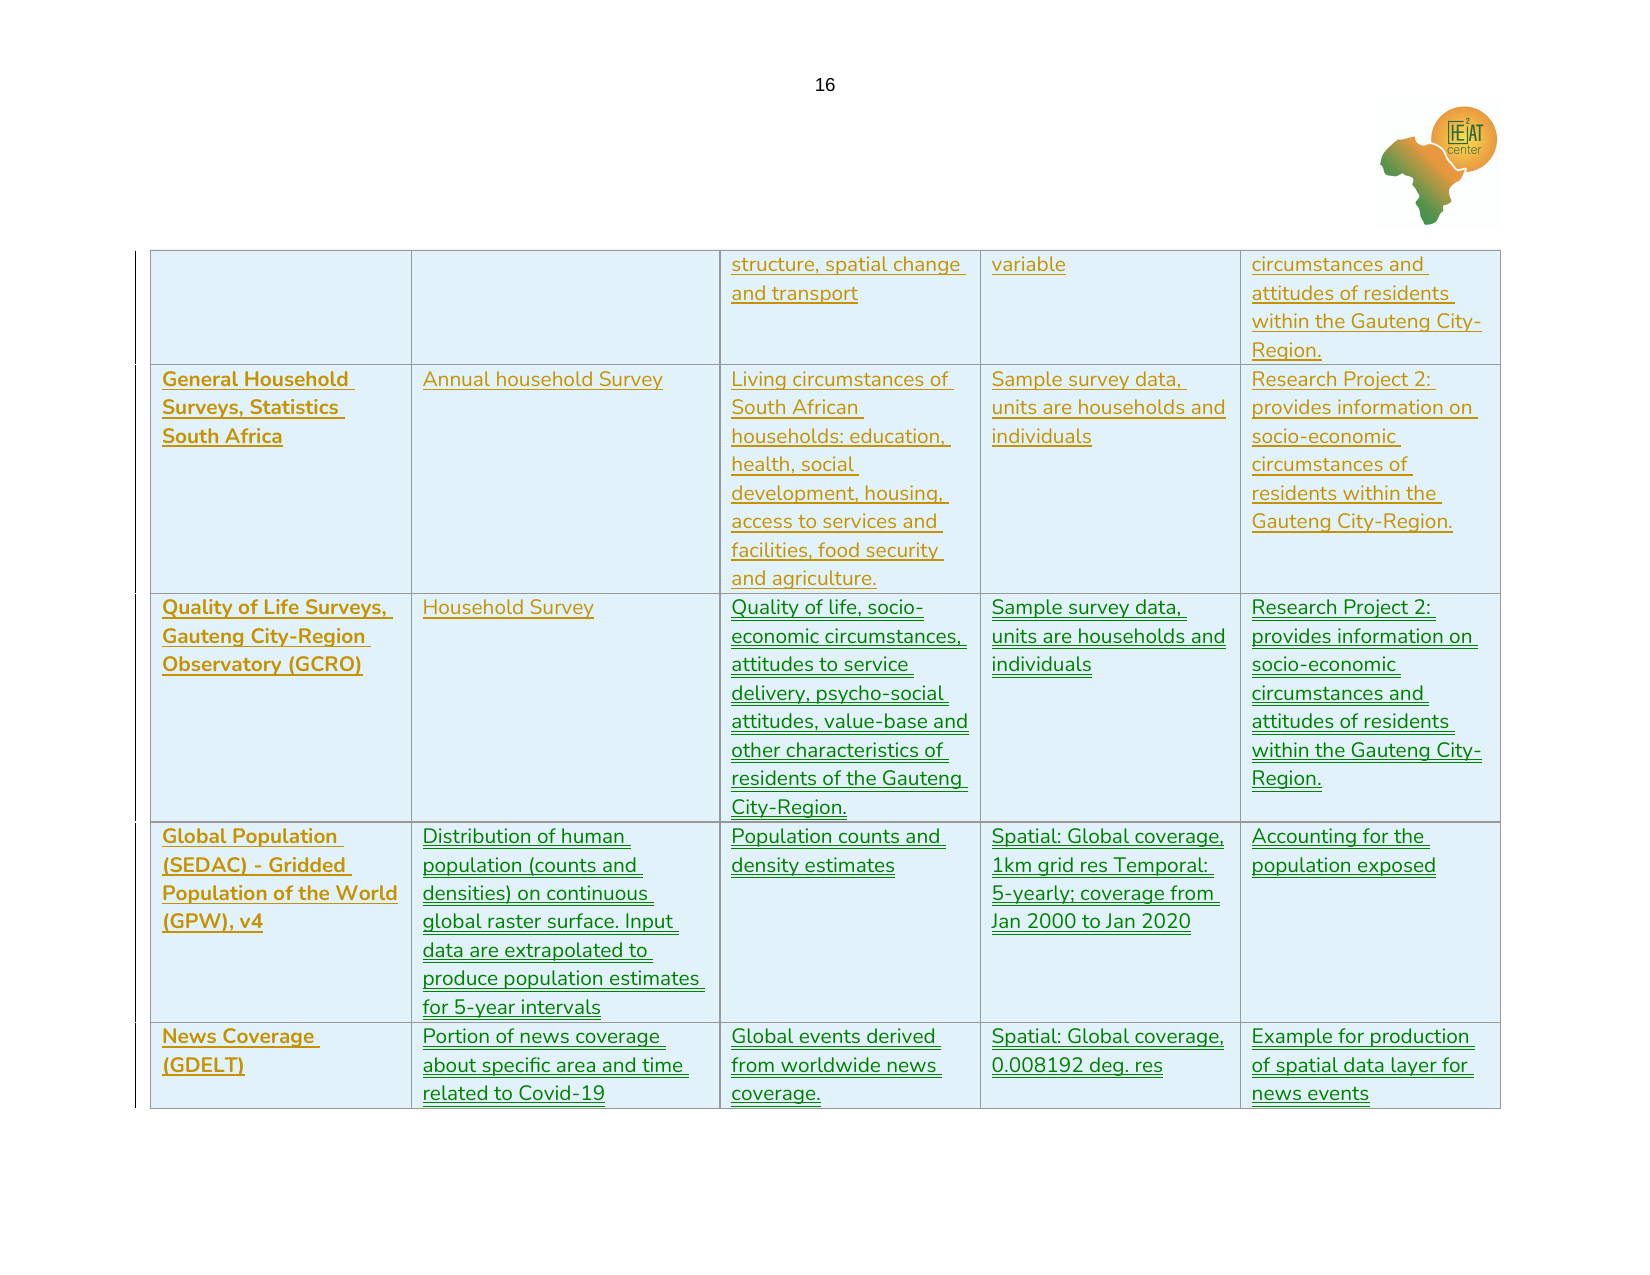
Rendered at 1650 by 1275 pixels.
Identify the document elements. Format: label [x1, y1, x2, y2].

picture [1375, 98, 1500, 228]
